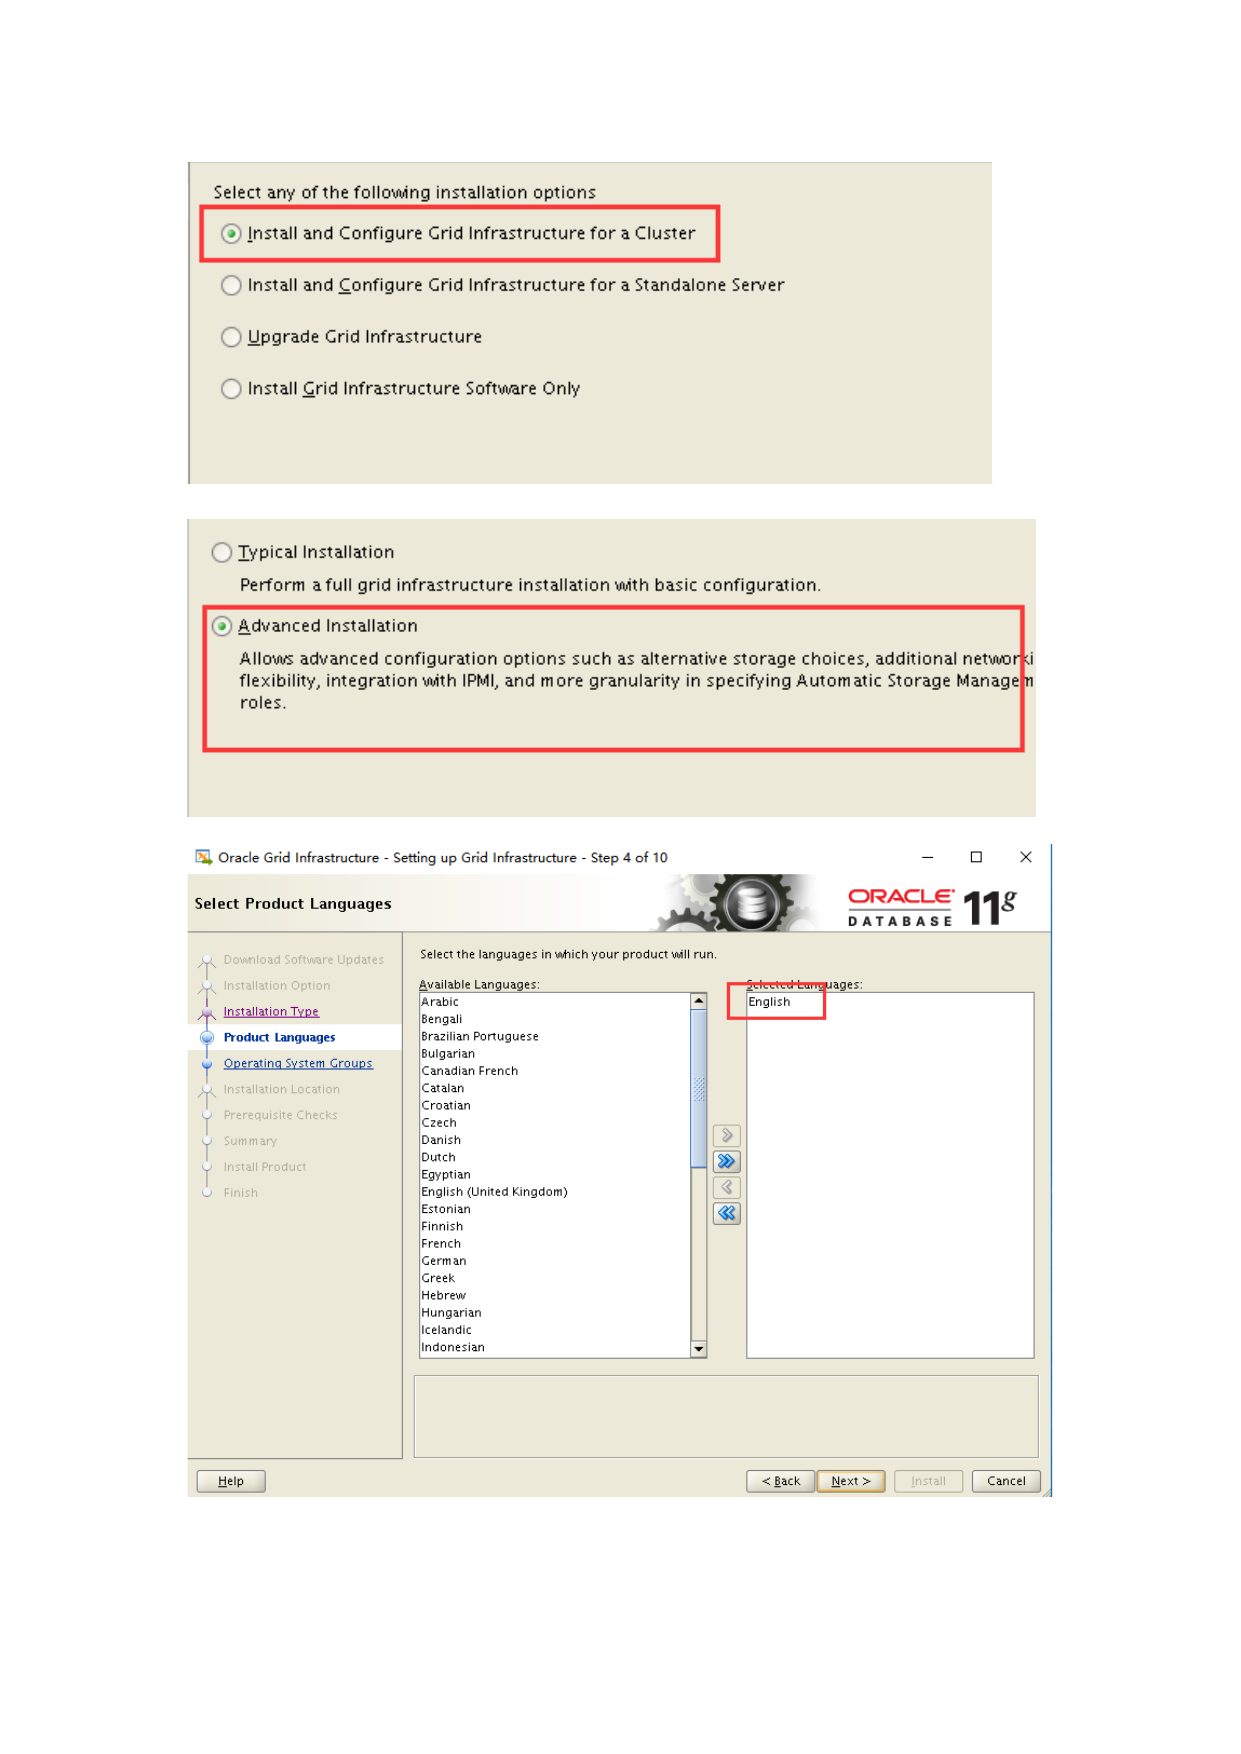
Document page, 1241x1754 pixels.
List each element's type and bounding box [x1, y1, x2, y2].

picture [187, 519, 1036, 817]
picture [187, 844, 1053, 1497]
picture [187, 162, 993, 484]
